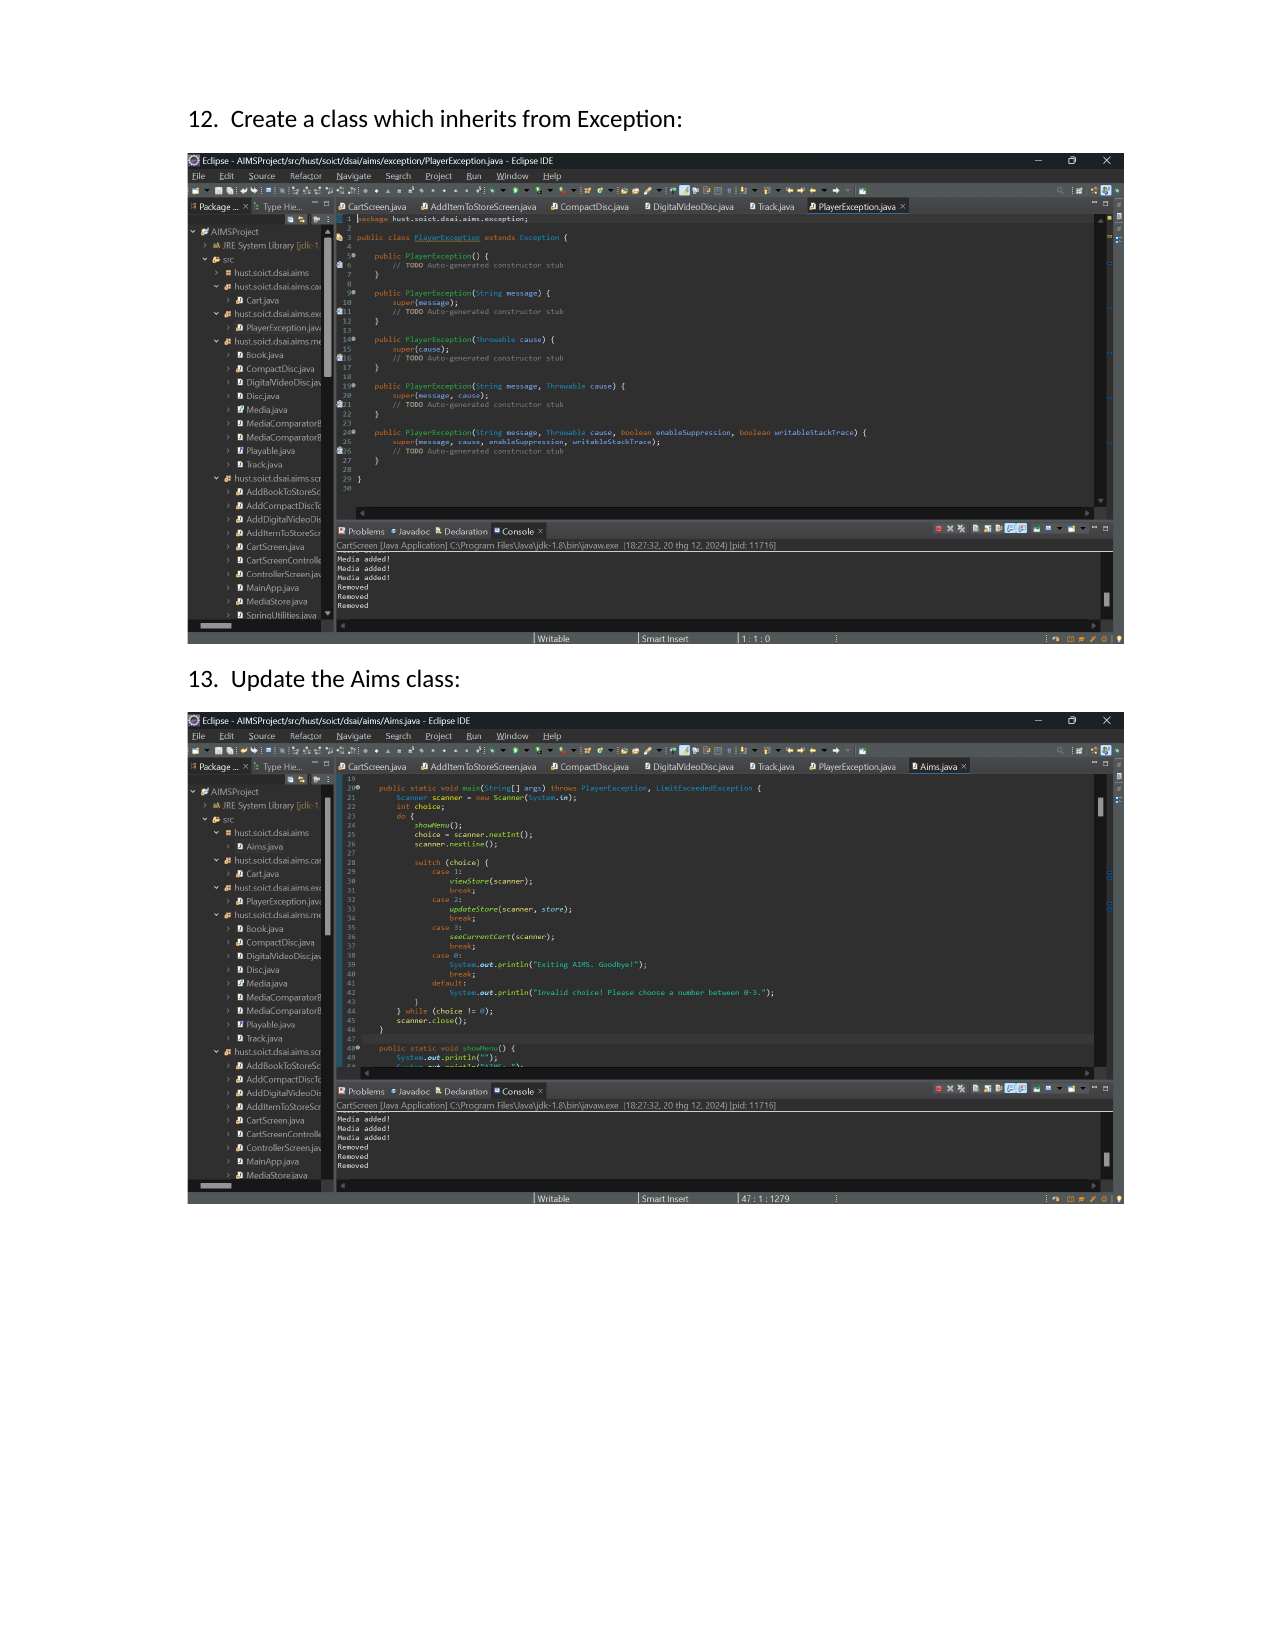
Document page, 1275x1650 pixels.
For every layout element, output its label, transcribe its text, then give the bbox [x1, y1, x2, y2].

list Update the Aims class: [187, 663, 1125, 693]
list Create a class which inherits from Exception: [187, 103, 1125, 134]
picture [187, 712, 1124, 1204]
picture [187, 153, 1124, 644]
